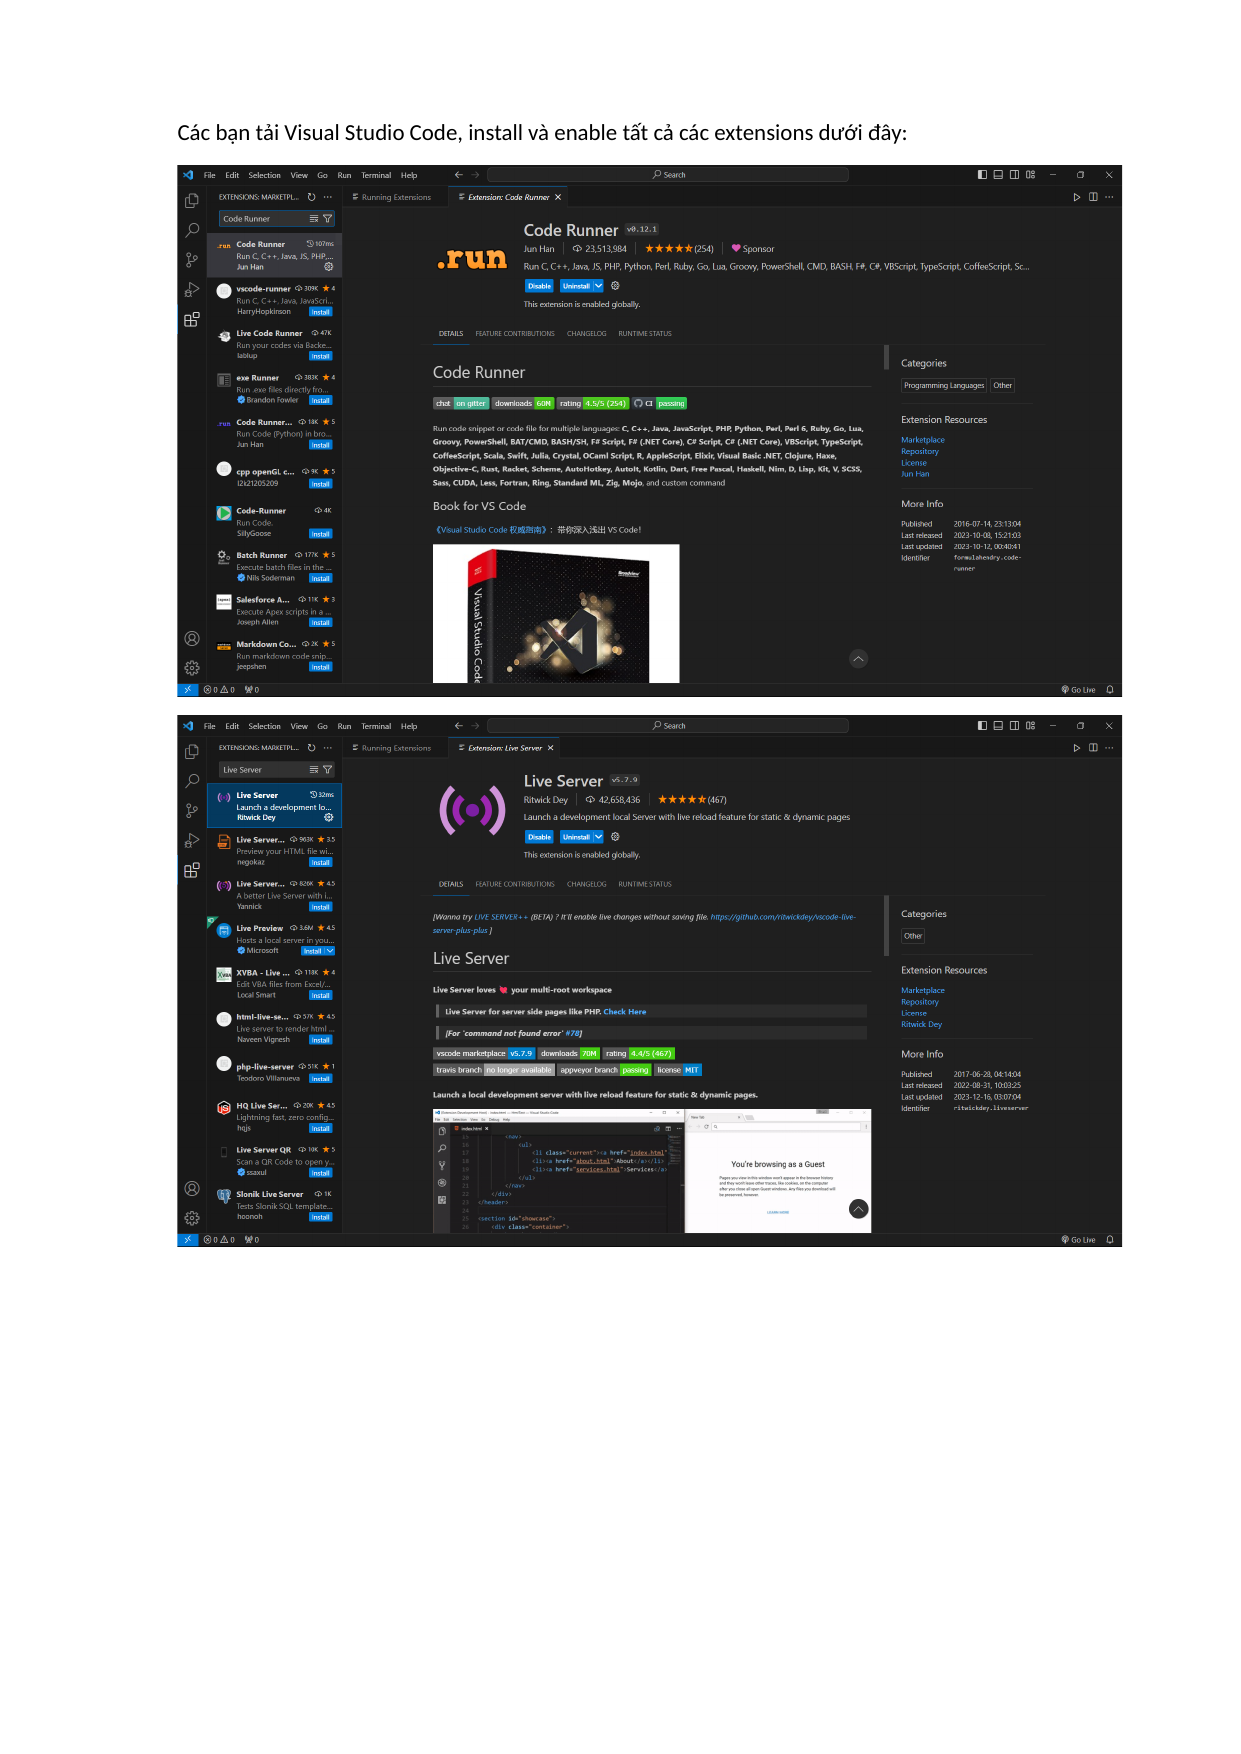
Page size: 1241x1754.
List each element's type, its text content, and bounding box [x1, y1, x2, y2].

picture [177, 715, 1123, 1247]
picture [177, 165, 1123, 697]
text Các bạn tải Visual Studio Code, install và enable tất cả các extensions dưới đây: [177, 118, 1122, 146]
